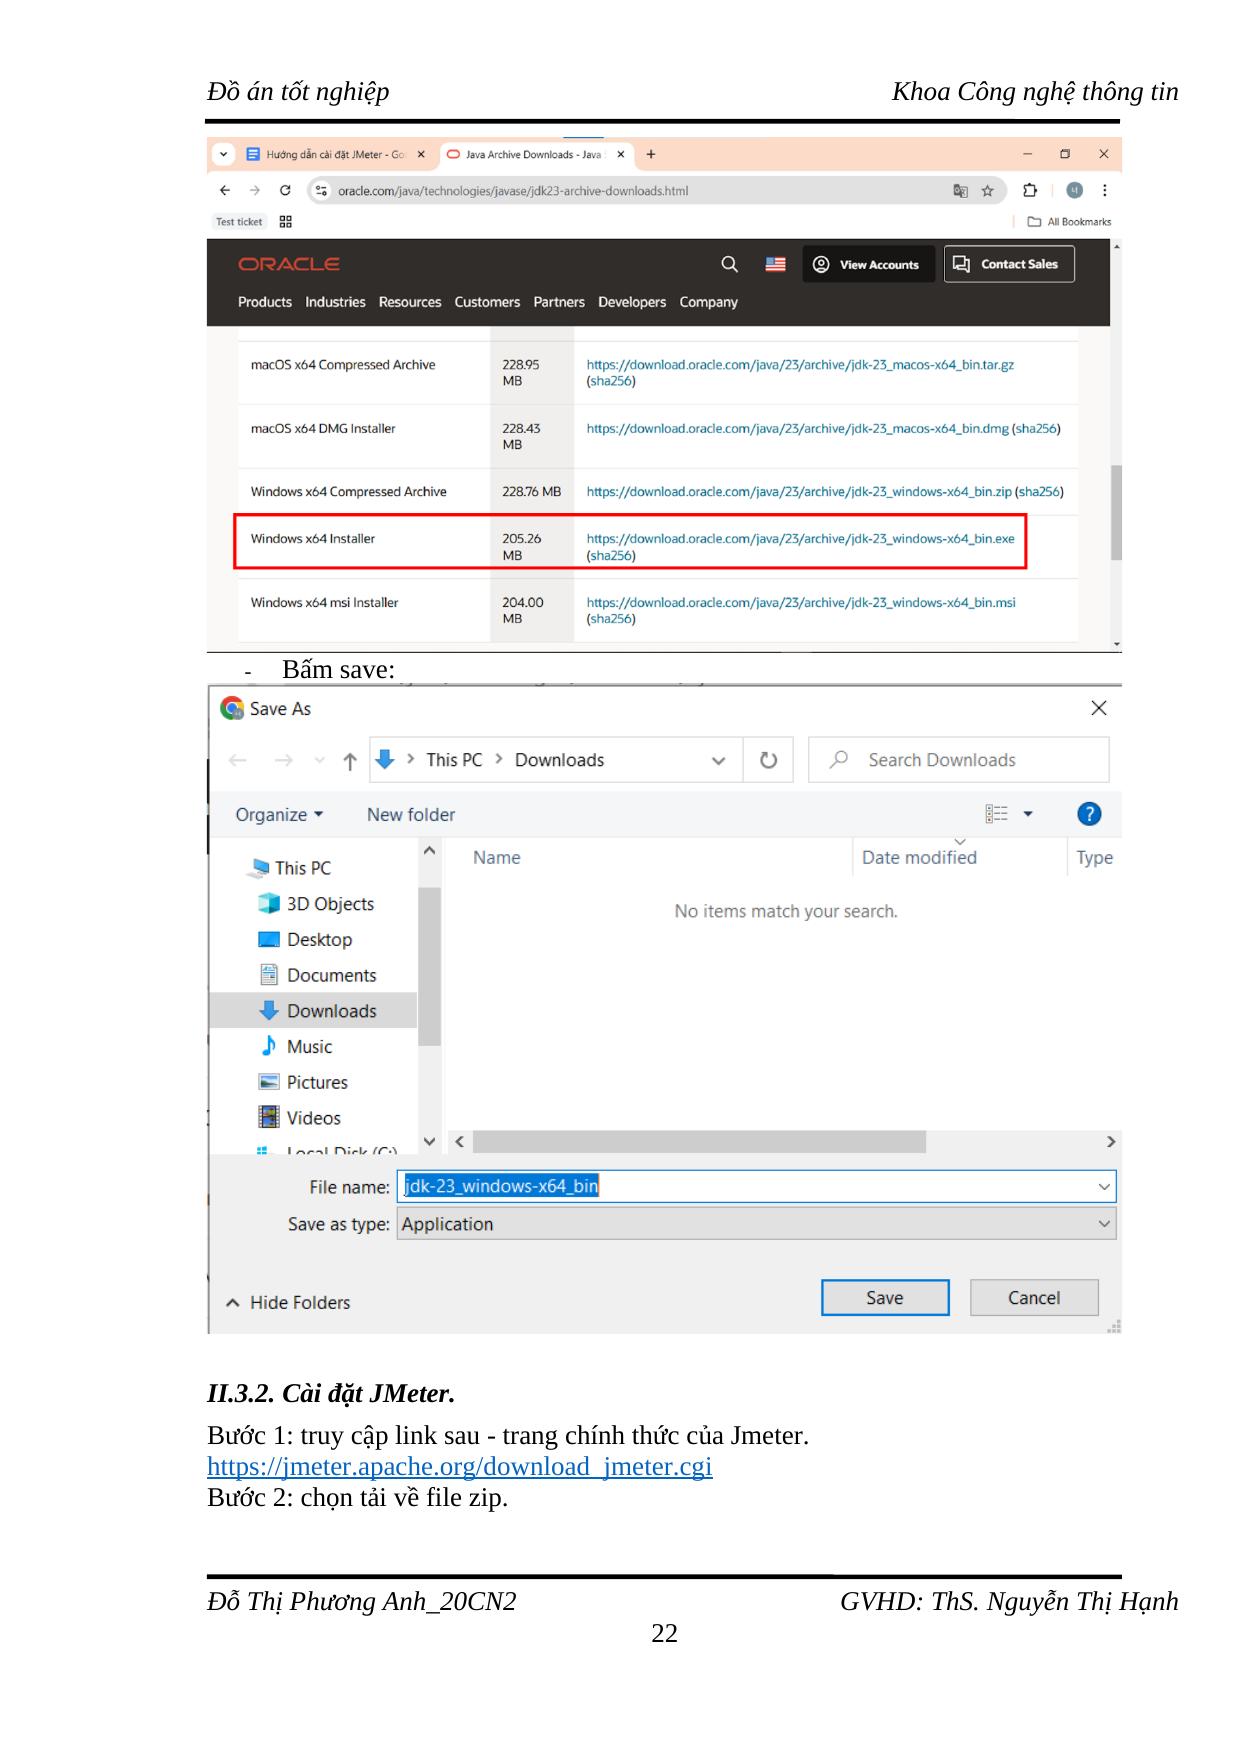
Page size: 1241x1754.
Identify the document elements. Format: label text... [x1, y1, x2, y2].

picture [206, 137, 1123, 653]
text Bước 1: truy cập link sau - trang chính thức của Jmeter. https://jmeter.apache.org/download_jmeter.cgi [207, 1419, 1122, 1481]
list Bấm save: [244, 653, 1122, 683]
picture [206, 683, 1123, 1334]
subtitle Cài đặt JMeter. [207, 1377, 1122, 1408]
text Bước 2: chọn tải về file zip. [207, 1481, 1122, 1513]
